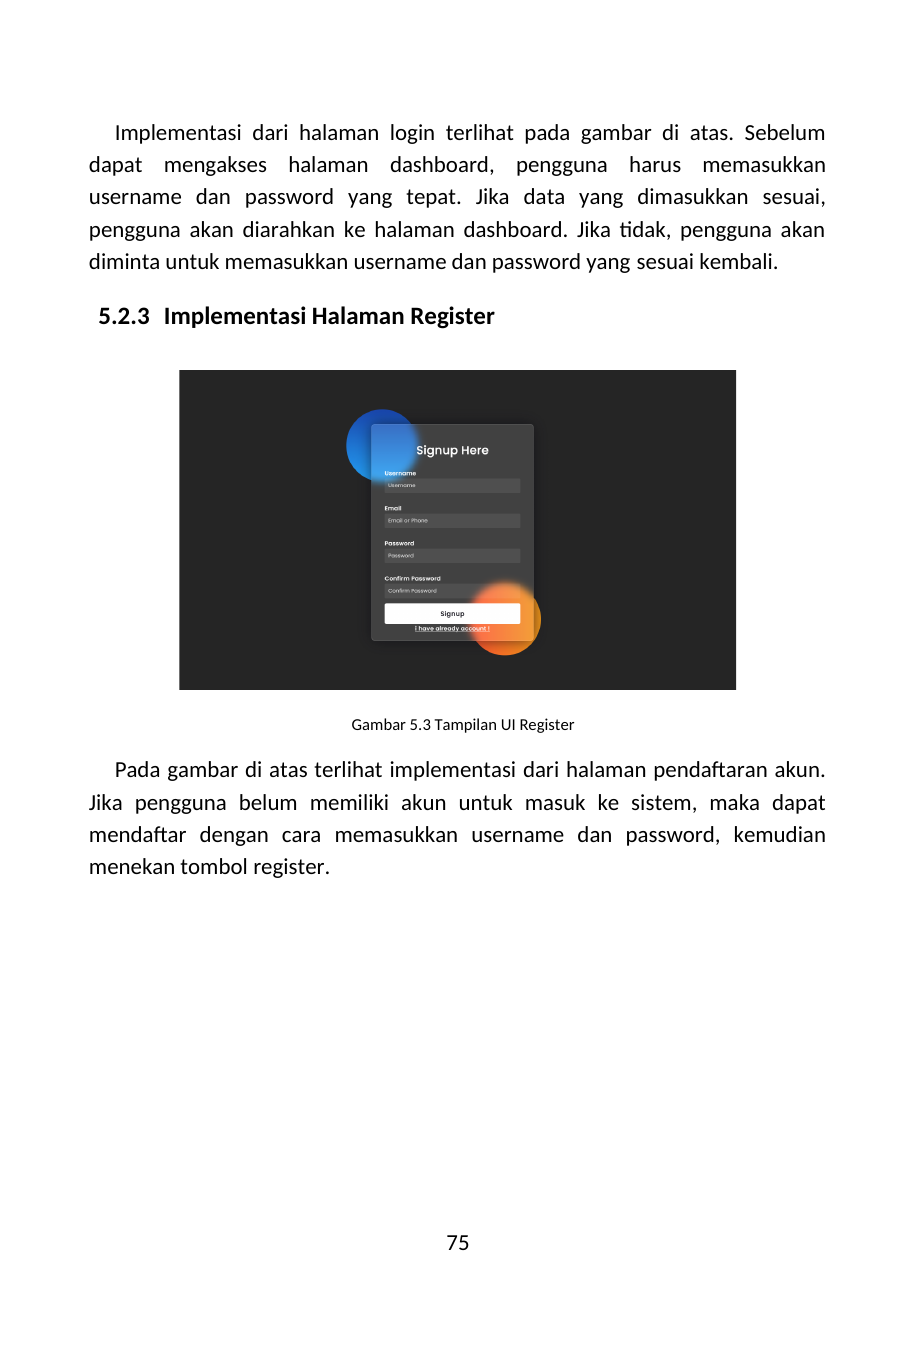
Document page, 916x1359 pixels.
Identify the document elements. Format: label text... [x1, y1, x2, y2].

text Implementasi dari halaman login terlihat pada gambar di atas. Sebelum dapat mengakses halaman dashboard, pengguna harus memasukkan username dan password yang tepat. Jika data yang dimasukkan sesuai, pengguna akan diarahkan ke halaman dashboard. Jika tidak, pengguna akan diminta untuk memasukkan username dan password yang sesuai kembali. [89, 118, 827, 275]
text Pada gambar di atas terlihat implementasi dari halaman pendaftaran akun. Jika pengguna belum memiliki akun untuk masuk ke sistem, maka dapat mendaftar dengan cara memasukkan username dan password, kemudian menekan tombol register. [89, 755, 827, 880]
picture [179, 370, 737, 690]
text Gambar 5.3 Tampilan UI Register [99, 714, 827, 734]
subtitle Implementasi Halaman Register [98, 300, 827, 365]
